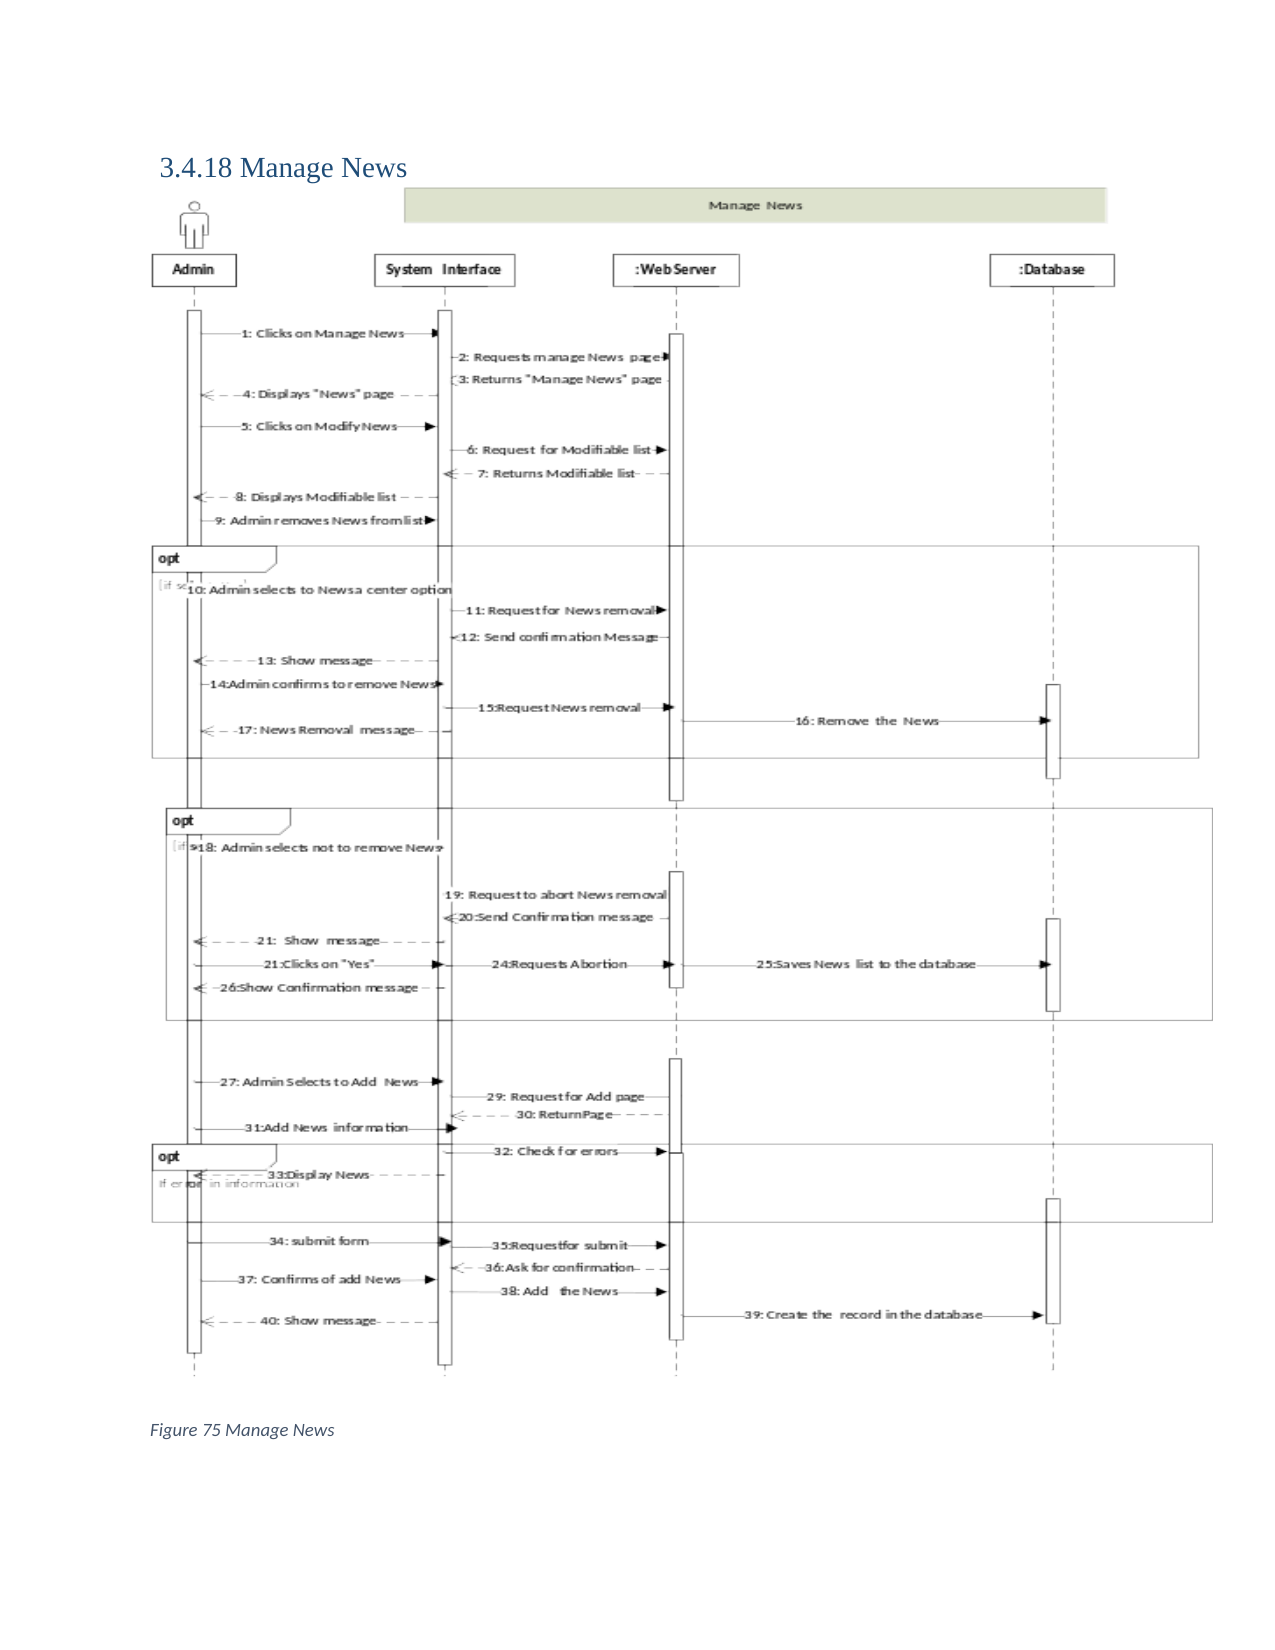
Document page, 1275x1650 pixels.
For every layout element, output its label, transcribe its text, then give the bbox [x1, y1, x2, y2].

subtitle 3.4.18 Manage News [159, 150, 1125, 183]
